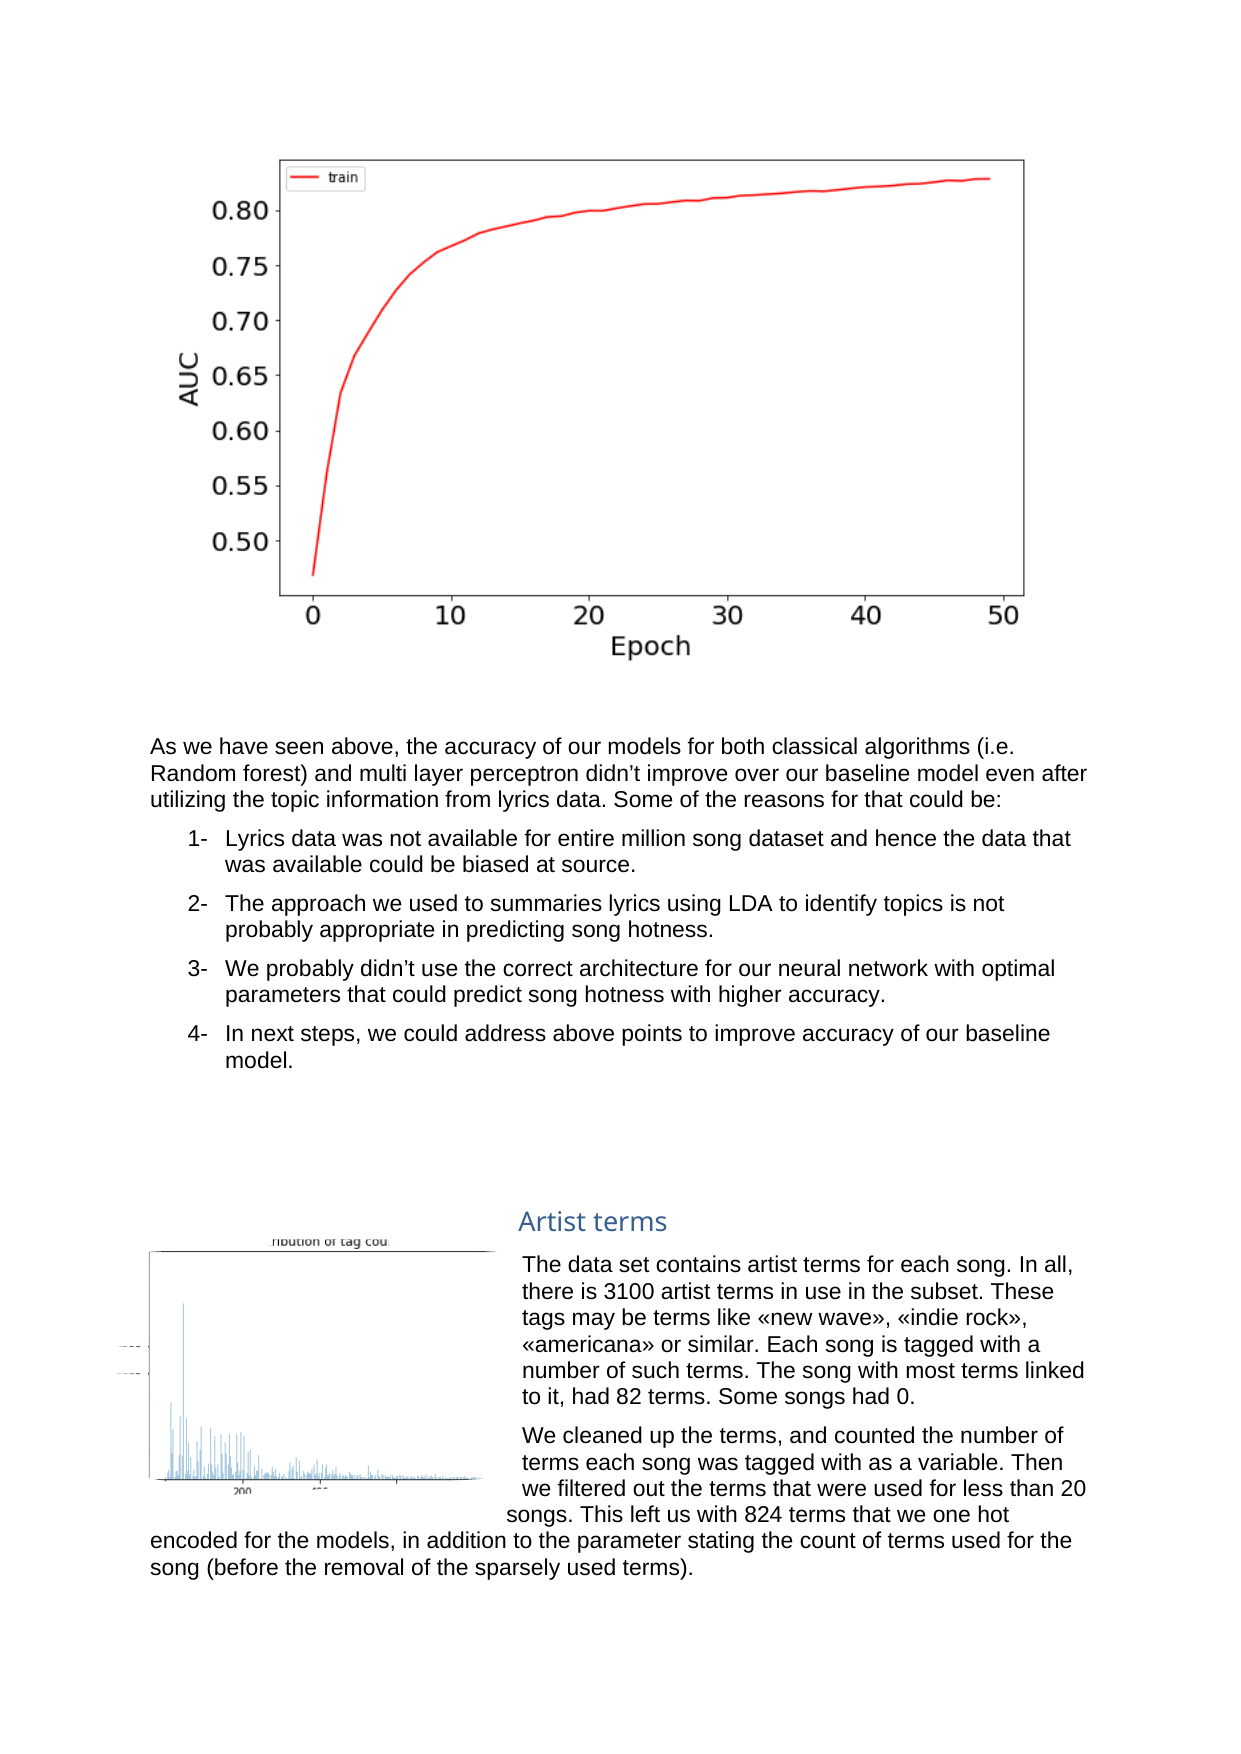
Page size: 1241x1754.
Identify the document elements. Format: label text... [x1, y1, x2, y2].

text The data set contains artist terms for each song. In all, there is 3100 artist terms in use in the subset. These tags may be terms like «new wave», «indie rock», «americana» or similar. Each song is tagged with a number of such terms. The song with most terms linked to it, had 82 terms. Some songs had 0. [507, 1251, 1090, 1409]
picture [94, 1230, 507, 1517]
text As we have seen above, the accuracy of our models for both classical algorithms (i.e. Random forest) and multi layer perceptron didn’t improve over our baseline model even after utilizing the topic information from lyrics data. Some of the reasons for that could be: [150, 733, 1090, 812]
list We probably didn’t use the correct architecture for our neural network with optimal parameters that could predict song hotness with higher accuracy. [187, 955, 1090, 1008]
list The approach we used to summaries lyrics using LDA to identify topics is not probably appropriate in predicting song hotness. [187, 890, 1090, 943]
text Artist terms [150, 1202, 1090, 1239]
list In next steps, we could address above points to improve accuracy of our baseline model. [187, 1020, 1090, 1073]
list Lyrics data was not available for entire million song dataset and hence the data that was available could be biased at source. [187, 825, 1090, 877]
text We cleaned up the terms, and counted the number of terms each song was tagged with as a variable. Then we filtered out the terms that were used for less than 20 songs. This left us with 824 terms that we one hot encoded for the models, in addition to the parameter stating the count of terms used for the song (before the removal of the sparsely used terms). [150, 1422, 1090, 1580]
picture [150, 150, 1090, 682]
